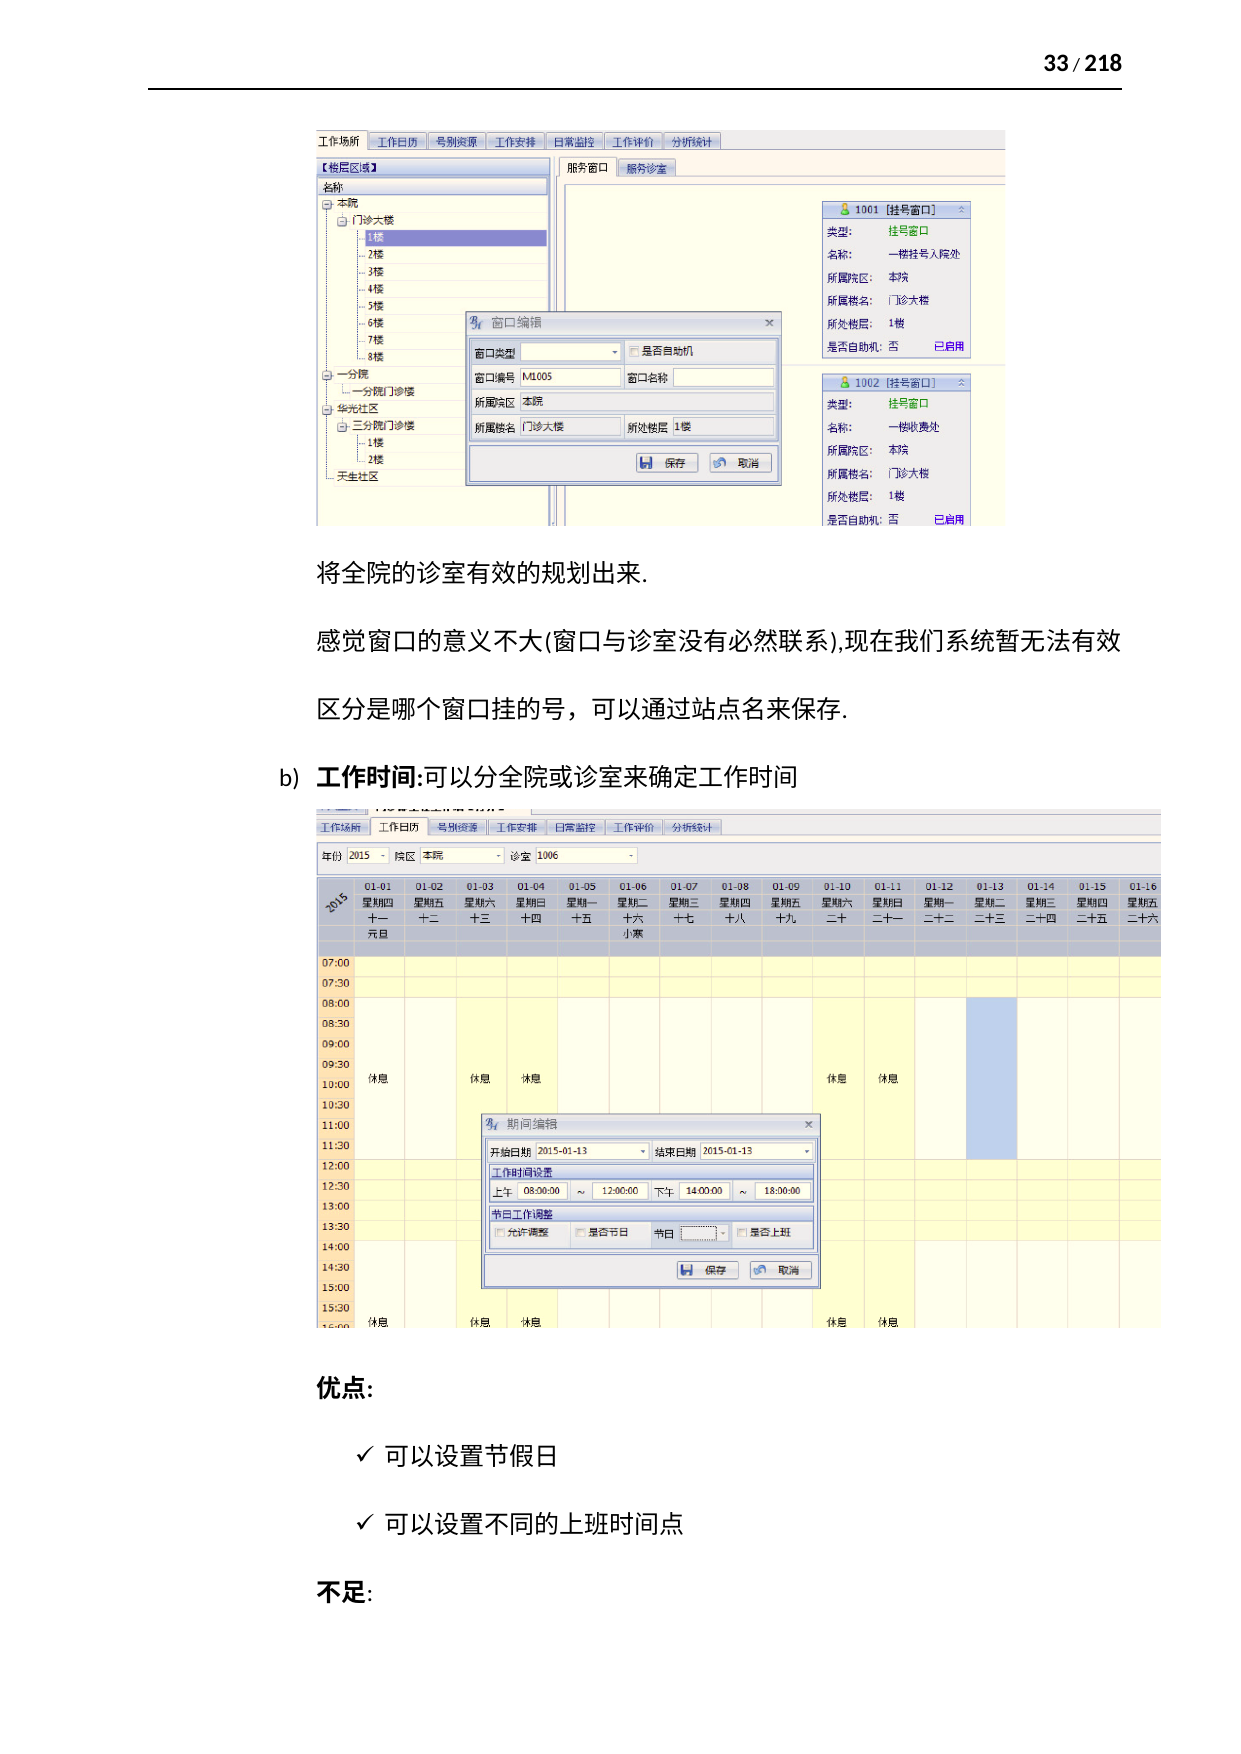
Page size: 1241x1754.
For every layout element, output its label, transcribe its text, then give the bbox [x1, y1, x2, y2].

picture [316, 809, 1161, 1328]
list 工作时间:可以分全院或诊室来确定工作时间 [279, 741, 1122, 809]
list 感觉窗口的意义不大(窗口与诊室没有必然联系),现在我们系统暂无法有效区分是哪个窗口挂的号，可以通过站点名来保存. [316, 605, 1122, 741]
picture [316, 130, 1006, 526]
list 可以设置不同的上班时间点 [354, 1488, 1122, 1556]
list 不足: [316, 1556, 1122, 1624]
list 可以设置节假日 [354, 1420, 1122, 1488]
list 优点: [316, 1352, 1122, 1420]
list 将全院的诊室有效的规划出来. [316, 537, 1122, 605]
